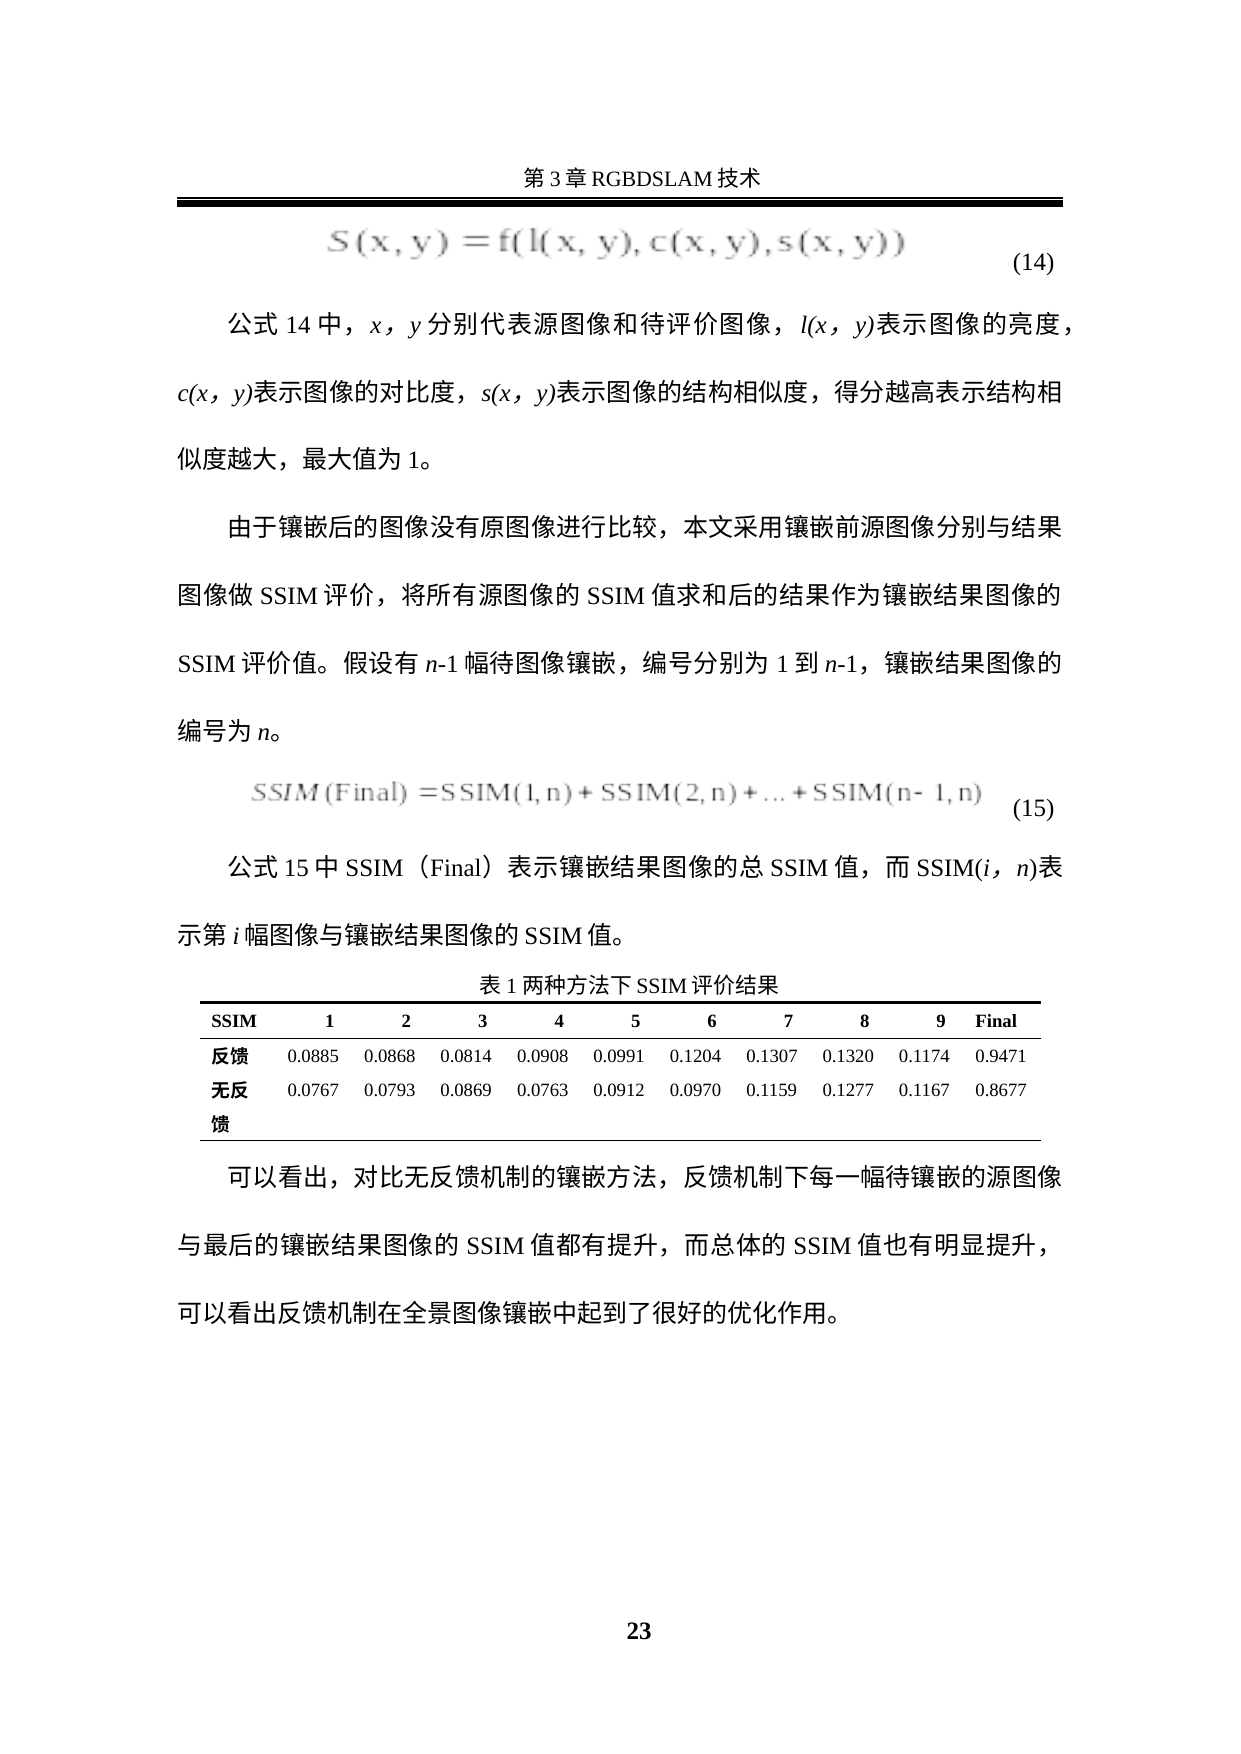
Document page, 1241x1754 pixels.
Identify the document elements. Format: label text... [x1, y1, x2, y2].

table_cell 0.0763 [506, 1073, 582, 1140]
table_header 1 [276, 1004, 353, 1037]
text 可以看出，对比无反馈机制的镶嵌方法，反馈机制下每一幅待镶嵌的源图像与最后的镶嵌结果图像的SSIM值都有提升，而总体的SSIM值也有明显提升，可以看出反馈机制在全景图像镶嵌中起到了很好的优化作用。 [177, 1141, 1063, 1345]
table_header 4 [506, 1004, 582, 1037]
table_cell 反馈 [200, 1039, 276, 1072]
table_cell 0.0912 [582, 1073, 658, 1140]
table_cell 0.1159 [735, 1073, 811, 1140]
table_cell 0.0869 [429, 1073, 506, 1140]
table_header 6 [658, 1004, 735, 1037]
table_cell 0.0767 [276, 1073, 353, 1140]
table_cell 0.0970 [658, 1073, 735, 1140]
table_cell 0.0868 [353, 1039, 429, 1072]
table_cell 0.0908 [506, 1039, 582, 1072]
table_header SSIM [200, 1004, 276, 1037]
table_cell 0.0793 [353, 1073, 429, 1140]
table_cell 0.1307 [735, 1039, 811, 1072]
table_header 2 [353, 1004, 429, 1037]
text (15) [177, 764, 1063, 832]
text 公式14中，x，y分别代表源图像和待评价图像，l(x，y)表示图像的亮度，c(x，y)表示图像的对比度，s(x，y)表示图像的结构相似度，得分越高表示结构相似度越大，最大值为1。 [177, 288, 1063, 492]
table_cell 0.1277 [811, 1073, 887, 1140]
table_cell 0.1204 [658, 1039, 735, 1072]
table_cell 0.9471 [964, 1039, 1041, 1072]
table_cell 无反馈 [200, 1073, 276, 1140]
table_header 3 [429, 1004, 506, 1037]
text (14) [177, 213, 1063, 281]
table_header 8 [811, 1004, 887, 1037]
table_header 5 [582, 1004, 658, 1037]
table_cell 0.0991 [582, 1039, 658, 1072]
table_cell 0.1167 [888, 1073, 964, 1140]
table_cell 0.8677 [964, 1073, 1041, 1140]
table_cell 0.0885 [276, 1039, 353, 1072]
table_cell 0.1174 [888, 1039, 964, 1072]
table_header 9 [888, 1004, 964, 1037]
text 表1 两种方法下SSIM评价结果 [177, 967, 1063, 1001]
text 由于镶嵌后的图像没有原图像进行比较，本文采用镶嵌前源图像分别与结果图像做SSIM评价，将所有源图像的SSIM值求和后的结果作为镶嵌结果图像的SSIM评价值。假设有n-1幅待图像镶嵌，编号分别为1到n-1，镶嵌结果图像的编号为n。 [177, 492, 1063, 764]
table_header Final [964, 1004, 1041, 1037]
table_cell 0.1320 [811, 1039, 887, 1072]
table_cell 0.0814 [429, 1039, 506, 1072]
table_header 7 [735, 1004, 811, 1037]
text 公式15中SSIM（Final）表示镶嵌结果图像的总SSIM值，而SSIM(i，n)表示第i幅图像与镶嵌结果图像的SSIM值。 [177, 832, 1063, 967]
